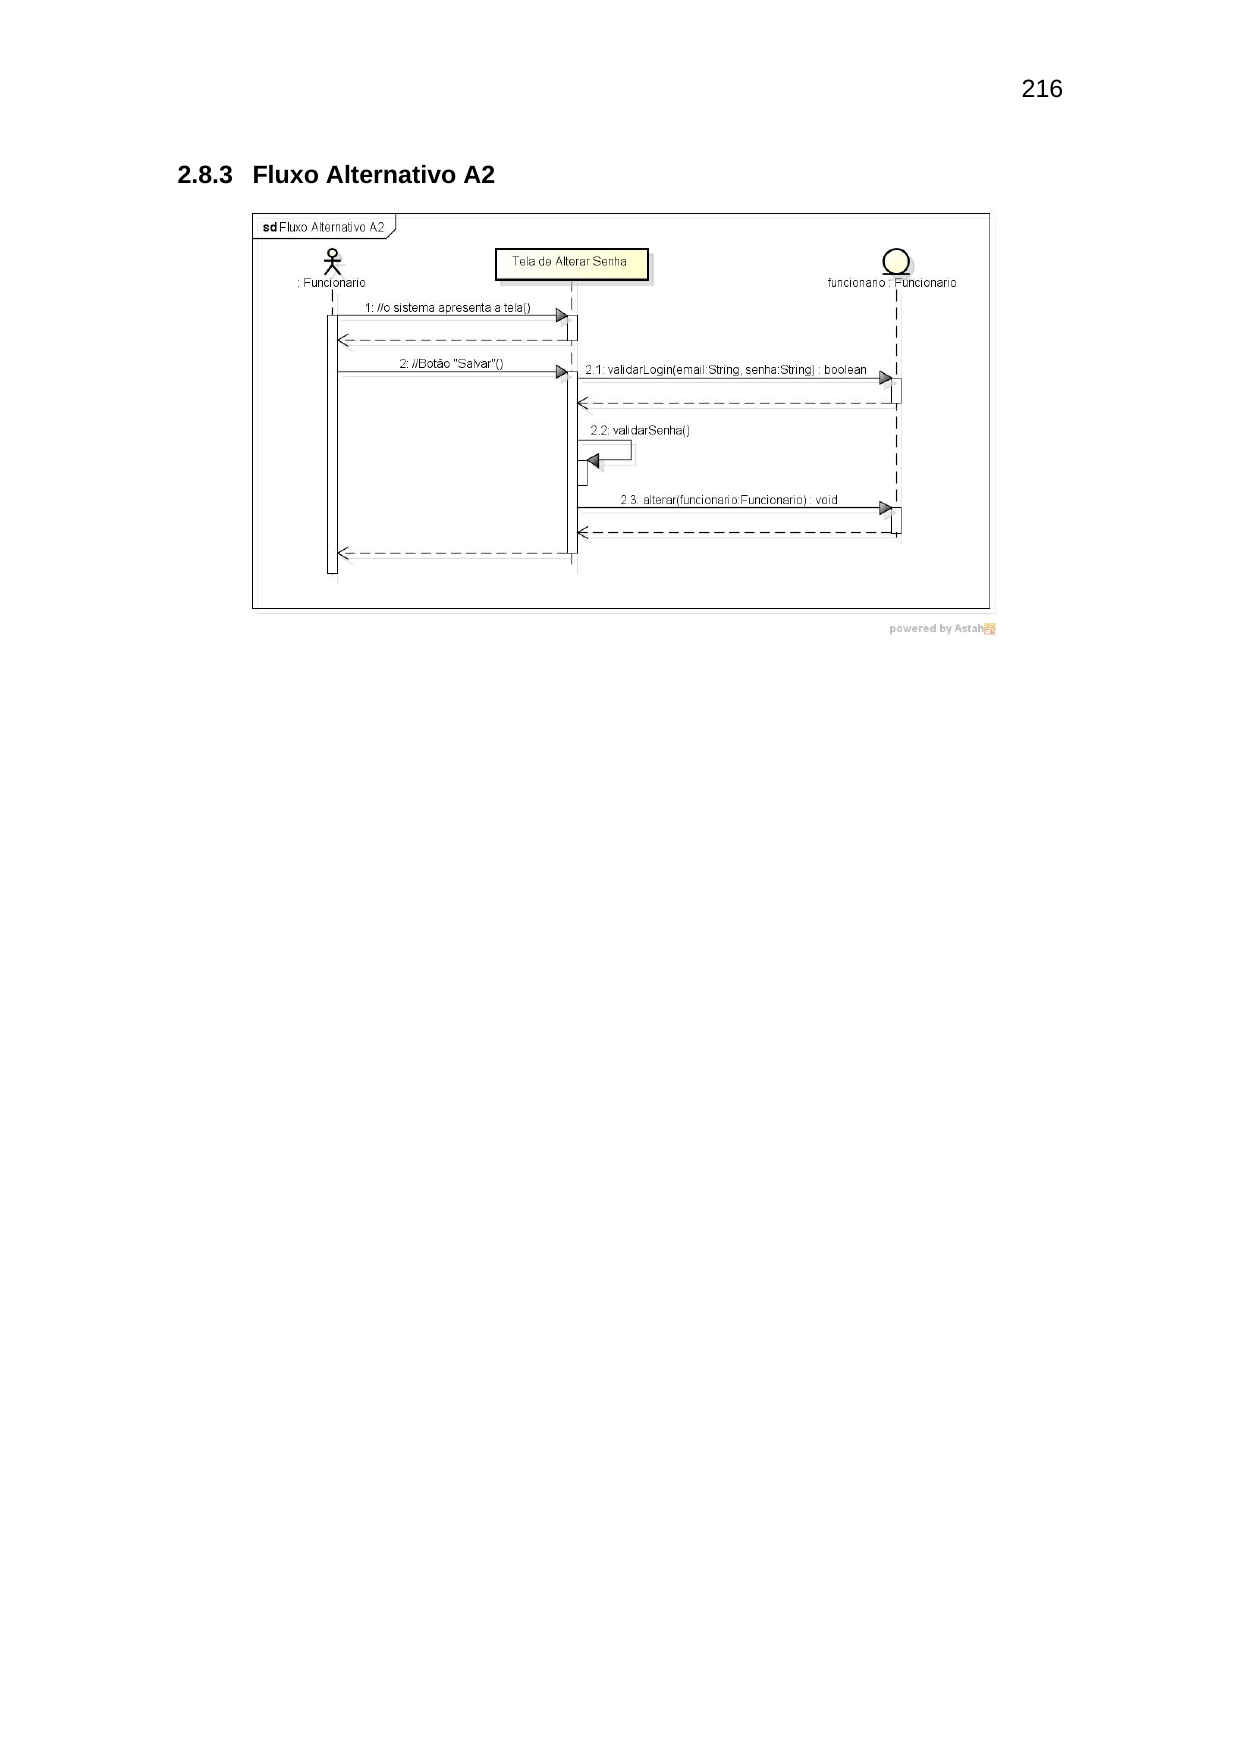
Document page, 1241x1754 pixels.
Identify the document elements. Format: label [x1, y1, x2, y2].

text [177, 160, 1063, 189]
picture [242, 203, 998, 638]
